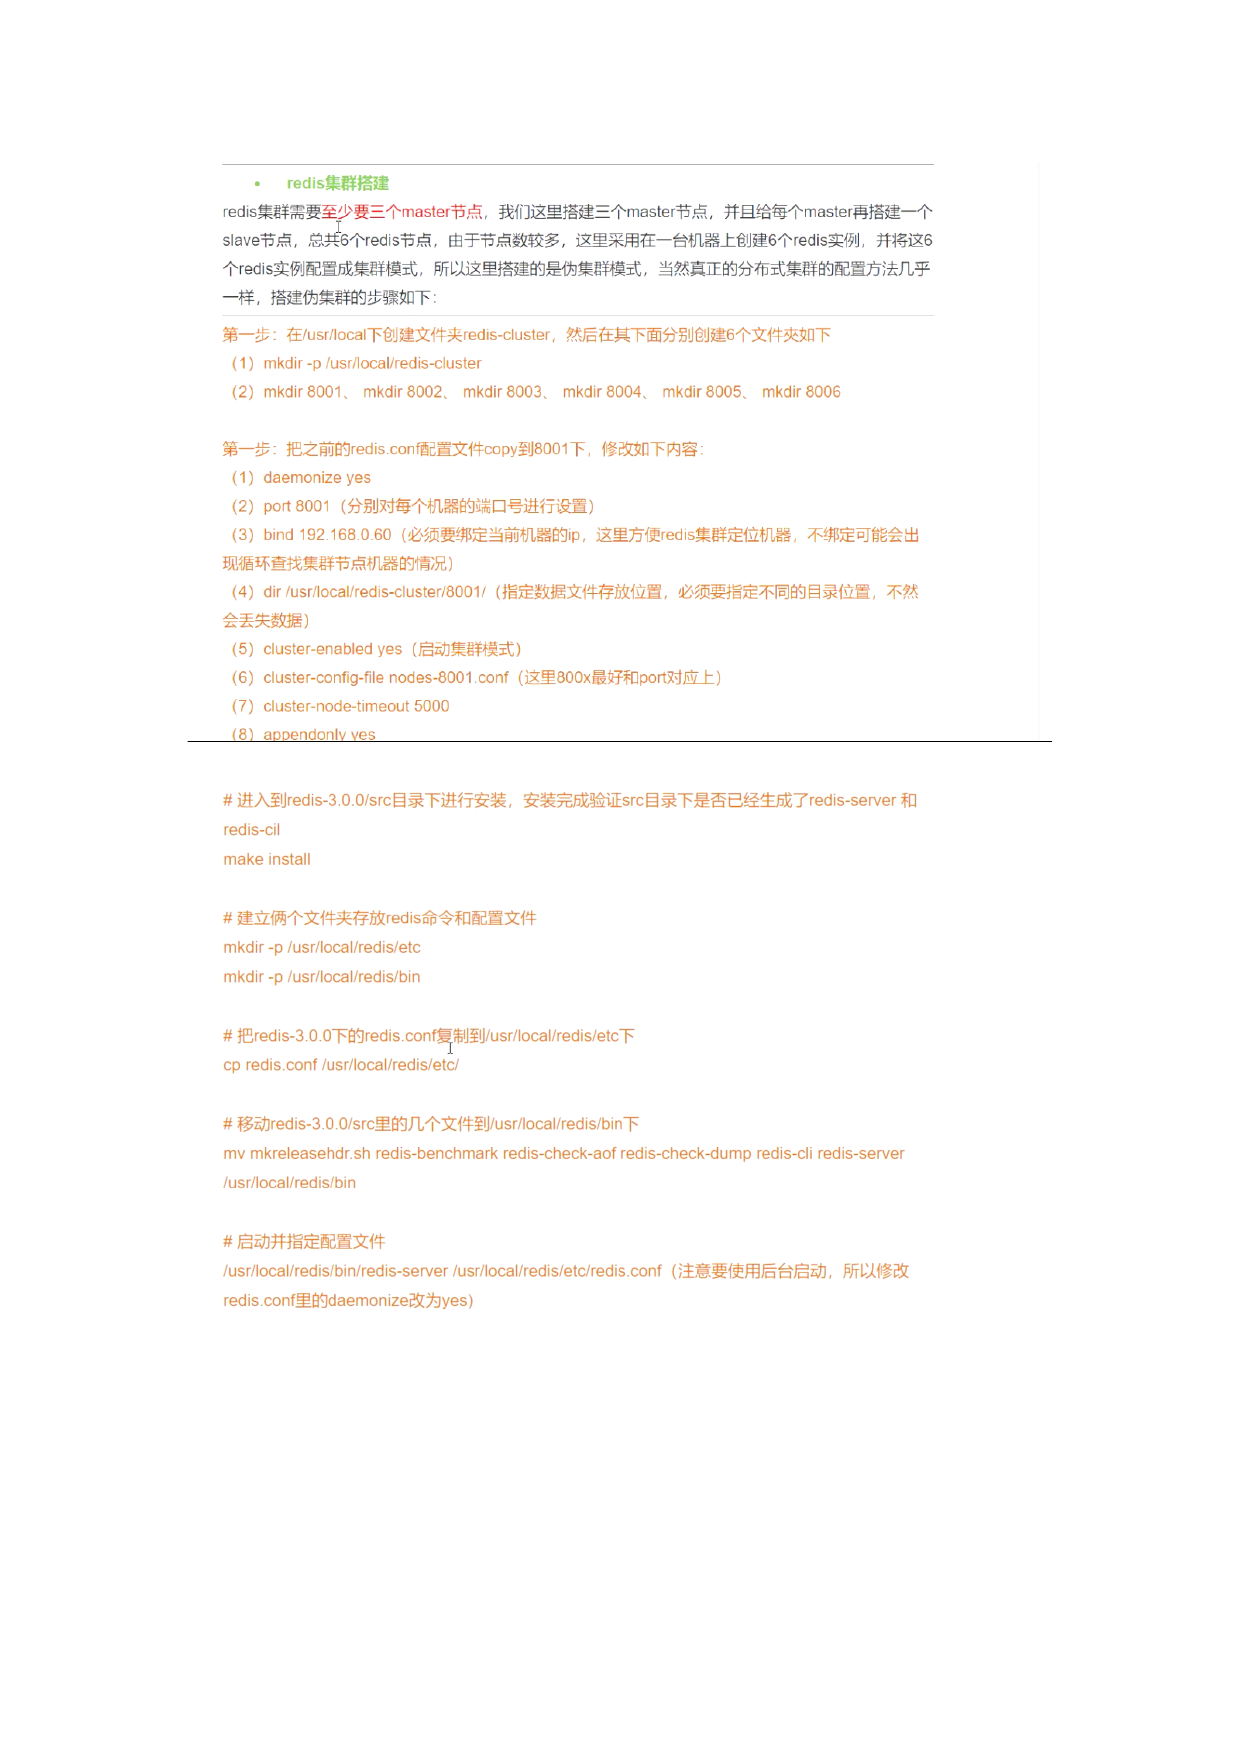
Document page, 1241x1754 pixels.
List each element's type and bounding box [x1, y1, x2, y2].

picture [187, 162, 1053, 742]
picture [187, 779, 1053, 1324]
